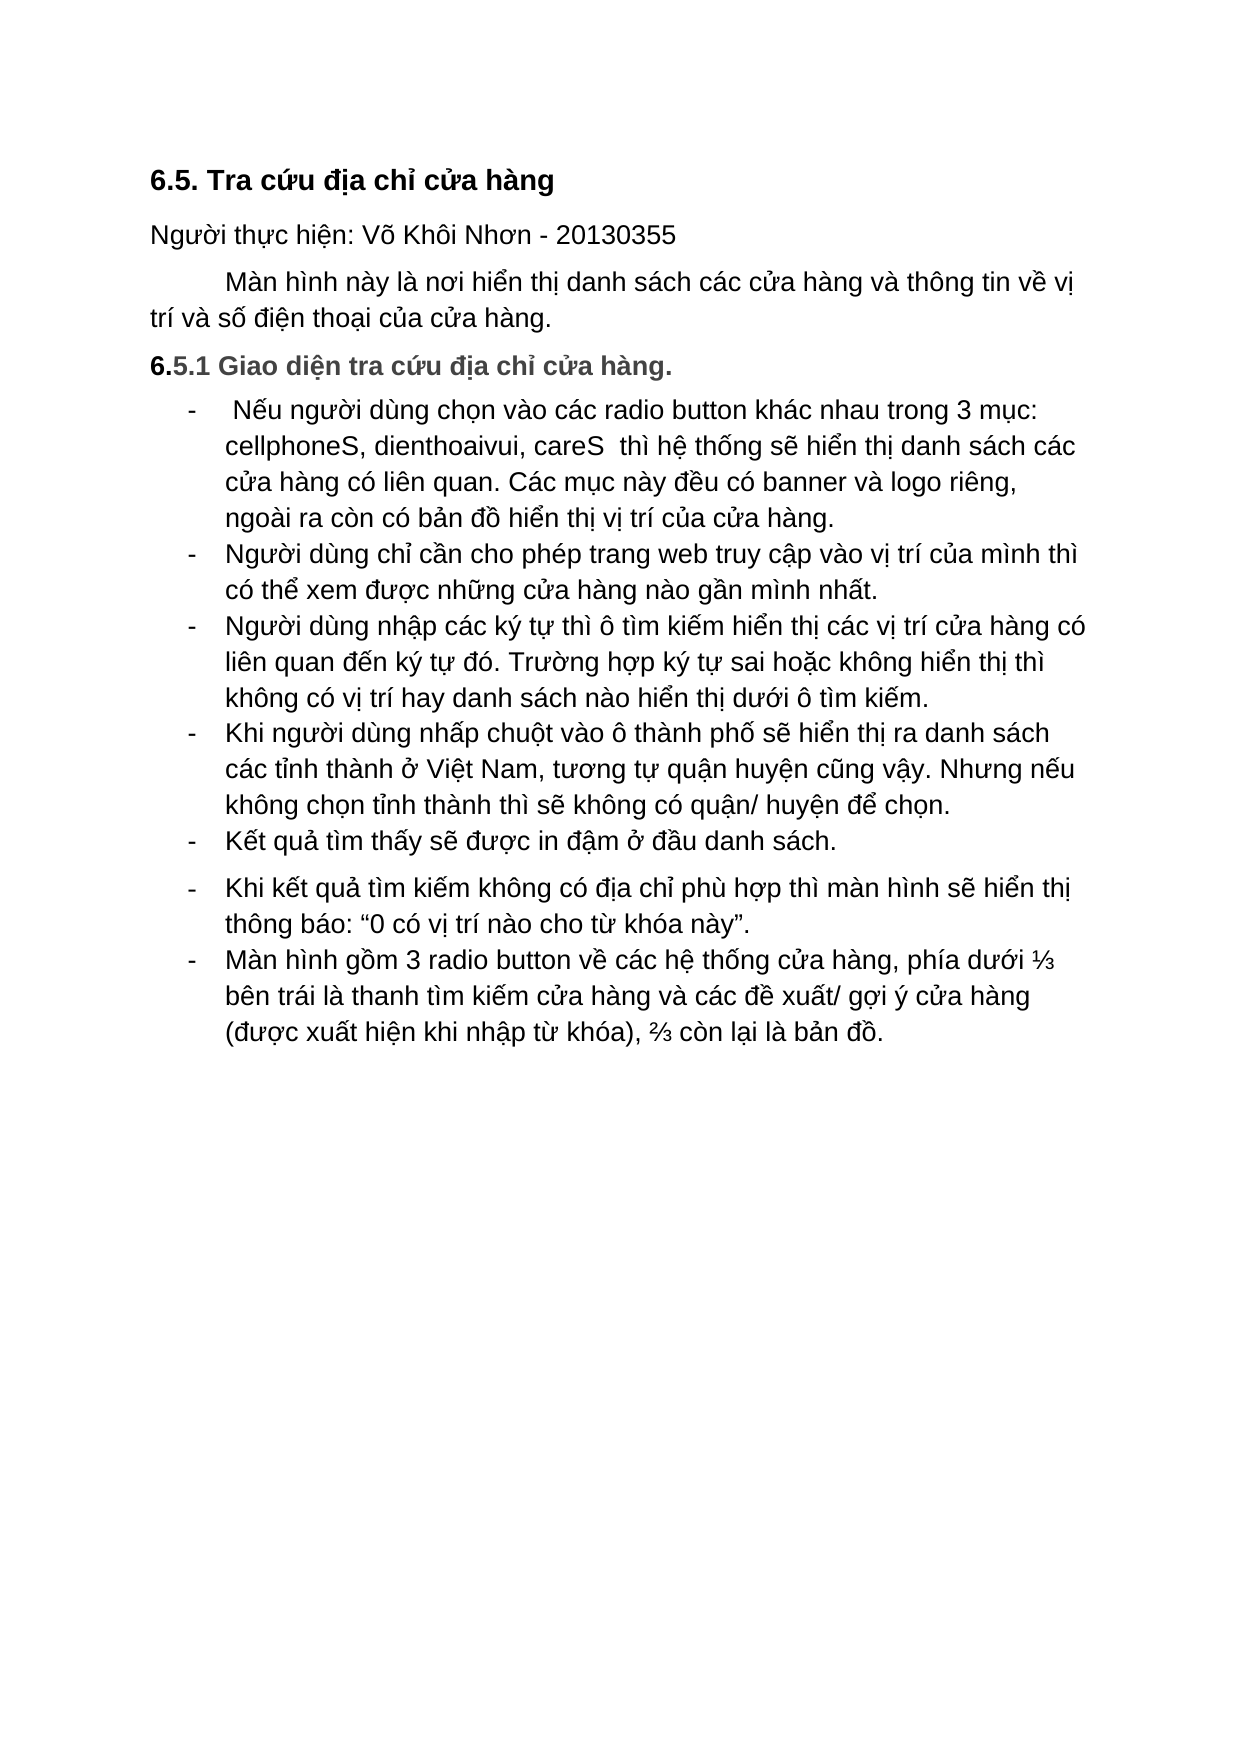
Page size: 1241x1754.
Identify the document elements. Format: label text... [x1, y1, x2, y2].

list Kết quả tìm thấy sẽ được in đậm ở đầu danh sách. [187, 825, 1090, 857]
list Khi kết quả tìm kiếm không có địa chỉ phù hợp thì màn hình sẽ hiển thị thông báo: “0 có vị trí nào cho từ khóa này”. [187, 872, 1090, 939]
list Người dùng chỉ cần cho phép trang web truy cập vào vị trí của mình thì có thể xem được những cửa hàng nào gần mình nhất. [187, 538, 1090, 605]
subtitle 6.5.1 Giao diện tra cứu địa chỉ cửa hàng. [150, 350, 1090, 382]
text Màn hình này là nơi hiển thị danh sách các cửa hàng và thông tin về vị trí và số điện thoại của cửa hàng. [150, 266, 1090, 333]
text Người thực hiện: Võ Khôi Nhơn - 20130355 [150, 219, 1090, 250]
list Nếu người dùng chọn vào các radio button khác nhau trong 3 mục: cellphoneS, dienthoaivui, careS thì hệ thống sẽ hiển thị danh sách các cửa hàng có liên quan. Các mục này đều có banner và logo riêng, ngoài ra còn có bản đồ hiển thị vị trí của cửa hàng. [187, 394, 1090, 533]
list Khi người dùng nhấp chuột vào ô thành phố sẽ hiển thị ra danh sách các tỉnh thành ở Việt Nam, tương tự quận huyện cũng vậy. Nhưng nếu không chọn tỉnh thành thì sẽ không có quận/ huyện để chọn. [187, 717, 1090, 821]
list Màn hình gồm 3 radio button về các hệ thống cửa hàng, phía dưới ⅓ bên trái là thanh tìm kiếm cửa hàng và các đề xuất/ gợi ý cửa hàng (được xuất hiện khi nhập từ khóa), ⅔ còn lại là bản đồ. [187, 944, 1090, 1047]
subtitle 6.5. Tra cứu địa chỉ cửa hàng [150, 162, 1090, 196]
list Người dùng nhập các ký tự thì ô tìm kiếm hiển thị các vị trí cửa hàng có liên quan đến ký tự đó. Trường hợp ký tự sai hoặc không hiển thị thì không có vị trí hay danh sách nào hiển thị dưới ô tìm kiếm. [187, 610, 1090, 713]
